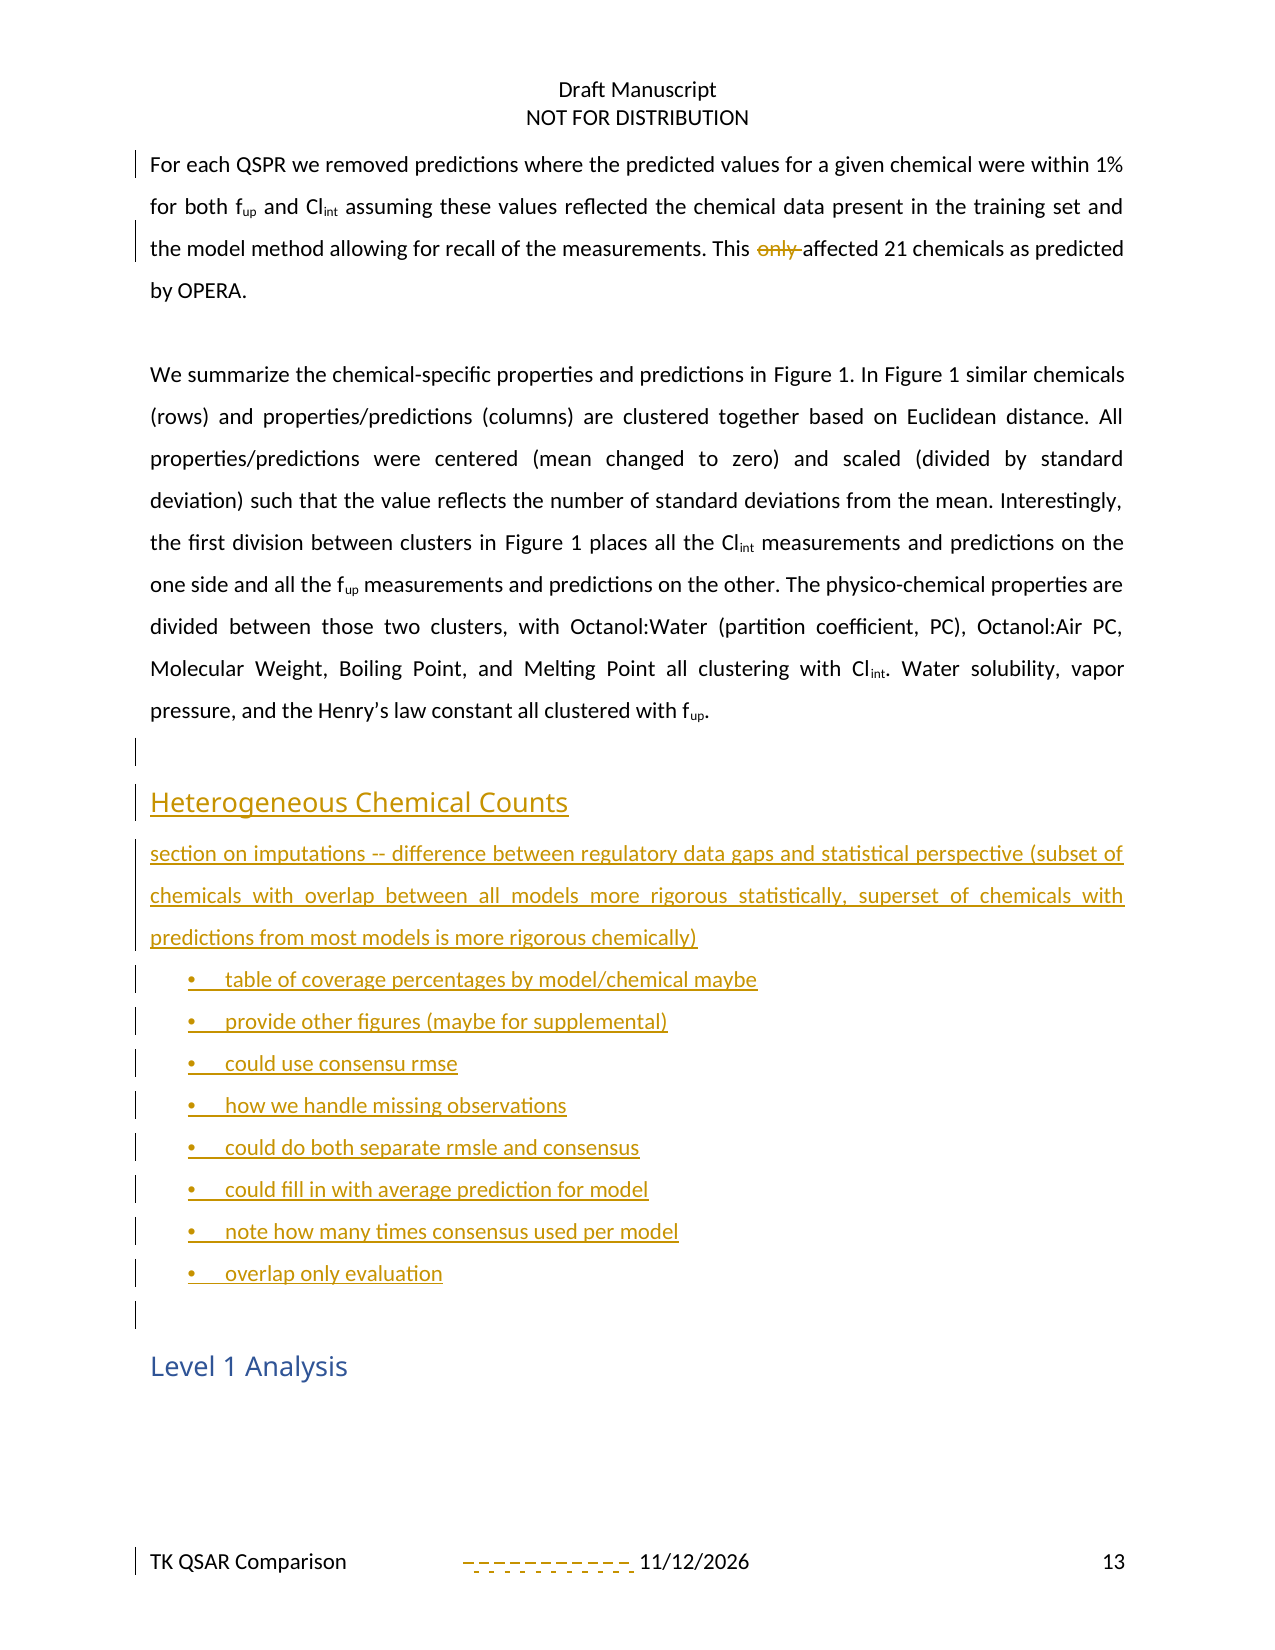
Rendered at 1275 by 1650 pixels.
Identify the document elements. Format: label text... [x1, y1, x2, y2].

text We summarize the chemical-specific properties and predictions in Figure 1. In Figure 1 similar chemicals (rows) and properties/predictions (columns) are clustered together based on Euclidean distance. All properties/predictions were centered (mean changed to zero) and scaled (divided by standard deviation) such that the value reflects the number of standard deviations from the mean. Interestingly, the first division between clusters in Figure 1 places all the Clint measurements and predictions on the one side and all the fup measurements and predictions on the other. The physico-chemical properties are divided between those two clusters, with Octanol:Water (partition coefficient, PC), Octanol:Air PC, Molecular Weight, Boiling Point, and Melting Point all clustering with Clint. Water solubility, vapor pressure, and the Henry’s law constant all clustered with fup. [150, 360, 1125, 724]
subtitle Level 1 Analysis [150, 1347, 1125, 1384]
text For each QSPR we removed predictions where the predicted values for a given chemical were within 1% for both fup and Clint assuming these values reflected the chemical data present in the training set and the model method allowing for recall of the measurements. This affected 21 chemicals as predicted by OPERA. [150, 150, 1125, 304]
